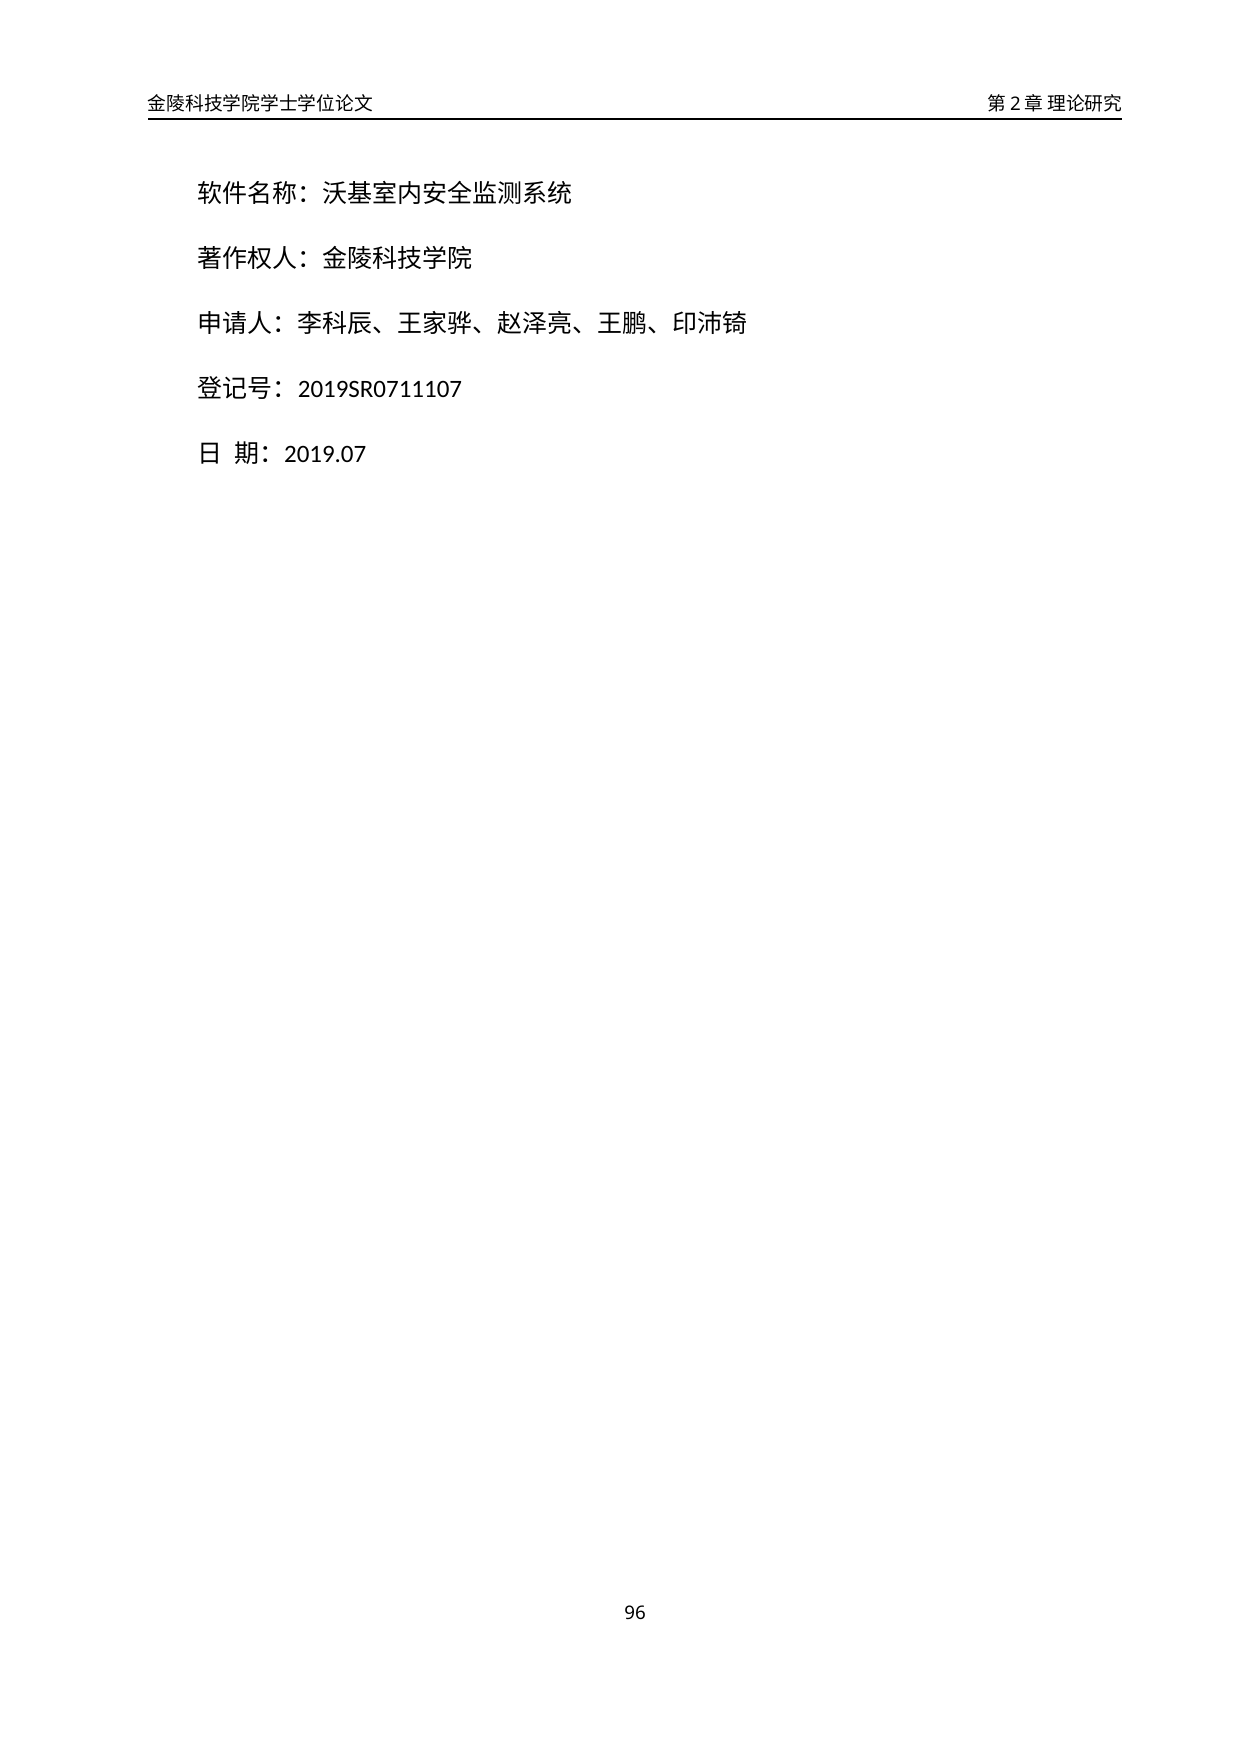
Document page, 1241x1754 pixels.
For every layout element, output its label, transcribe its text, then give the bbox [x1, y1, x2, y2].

text 日 期：2019.07 [148, 419, 1122, 484]
text 申请人：李科辰、王家骅、赵泽亮、王鹏、印沛锜 [148, 289, 1122, 354]
text 软件名称：沃基室内安全监测系统 [148, 159, 1122, 224]
text 登记号：2019SR0711107 [148, 354, 1122, 419]
text 著作权人：金陵科技学院 [148, 224, 1122, 289]
